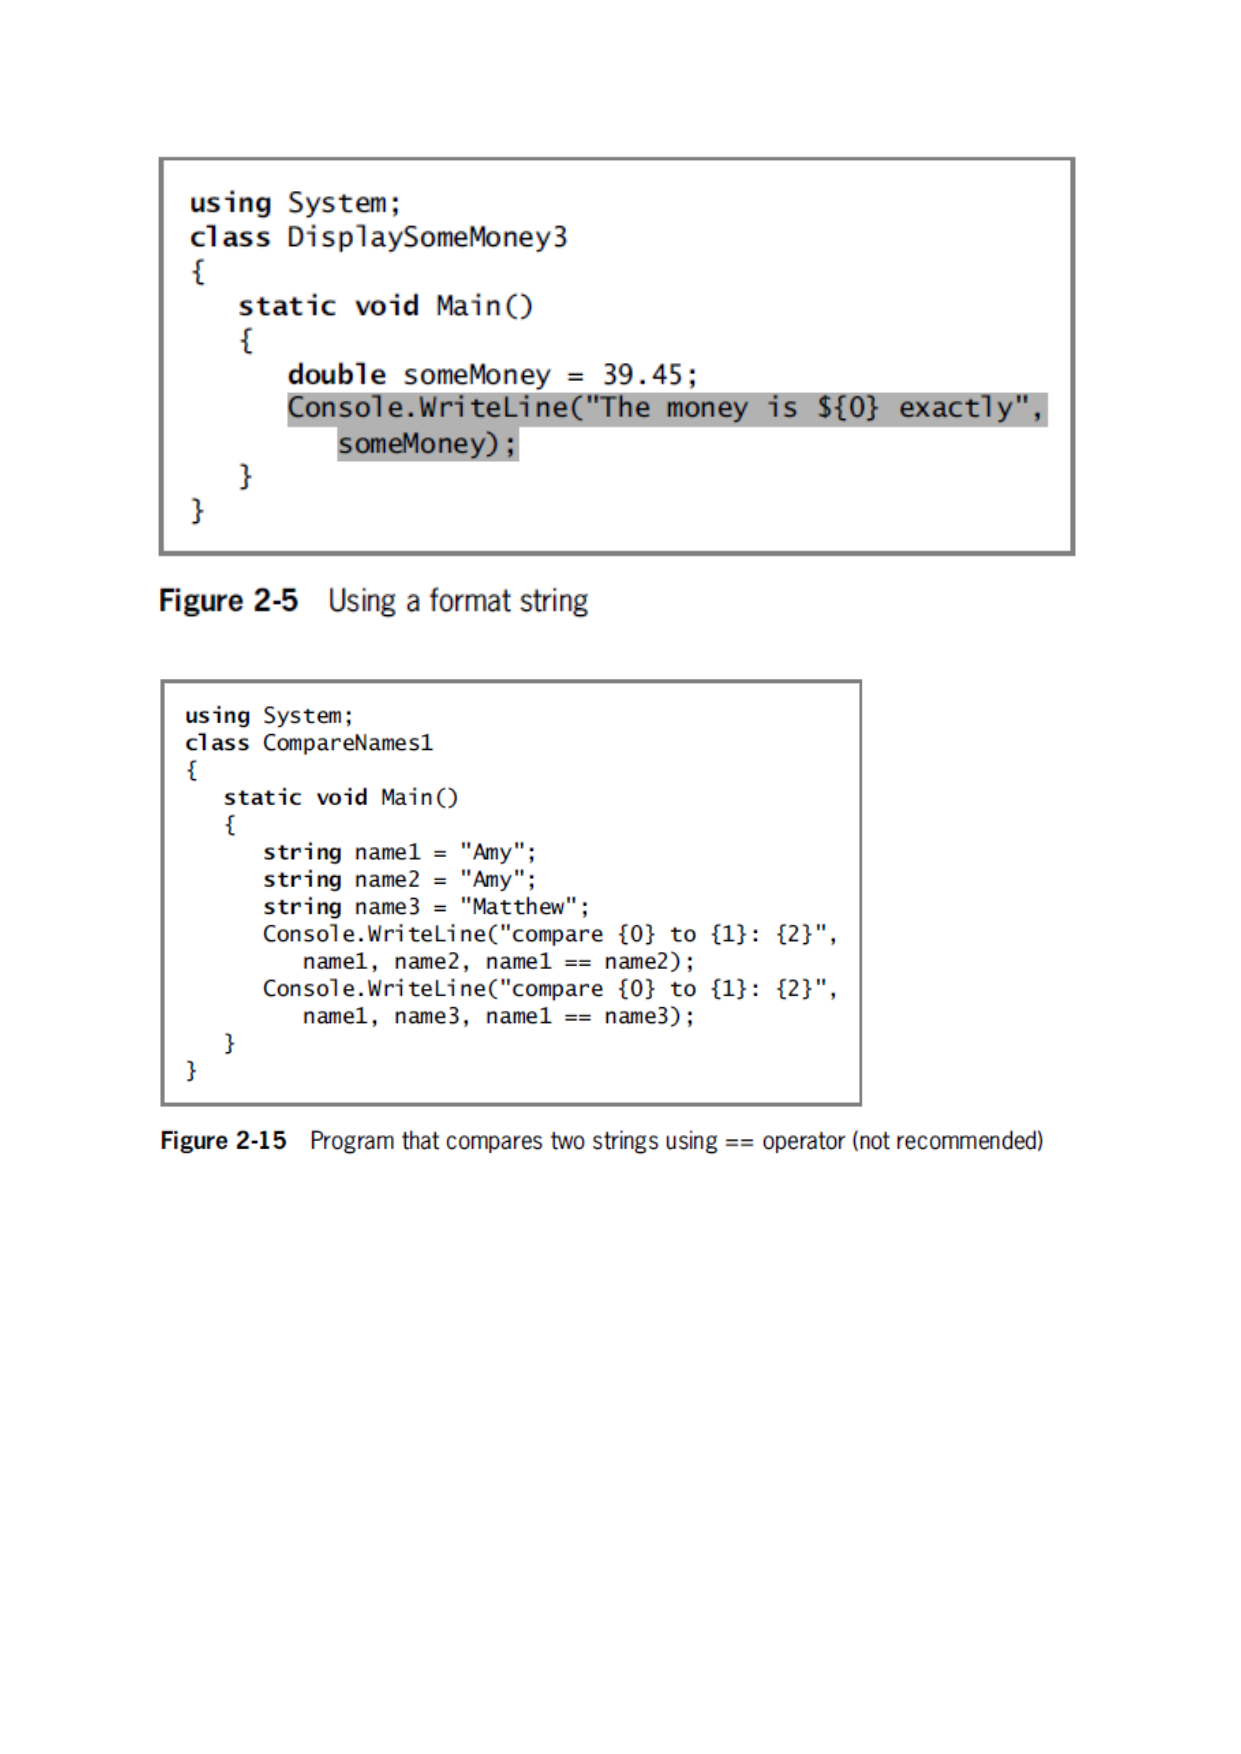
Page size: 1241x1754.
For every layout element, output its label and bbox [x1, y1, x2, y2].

picture [147, 147, 1093, 639]
picture [147, 663, 1093, 1186]
